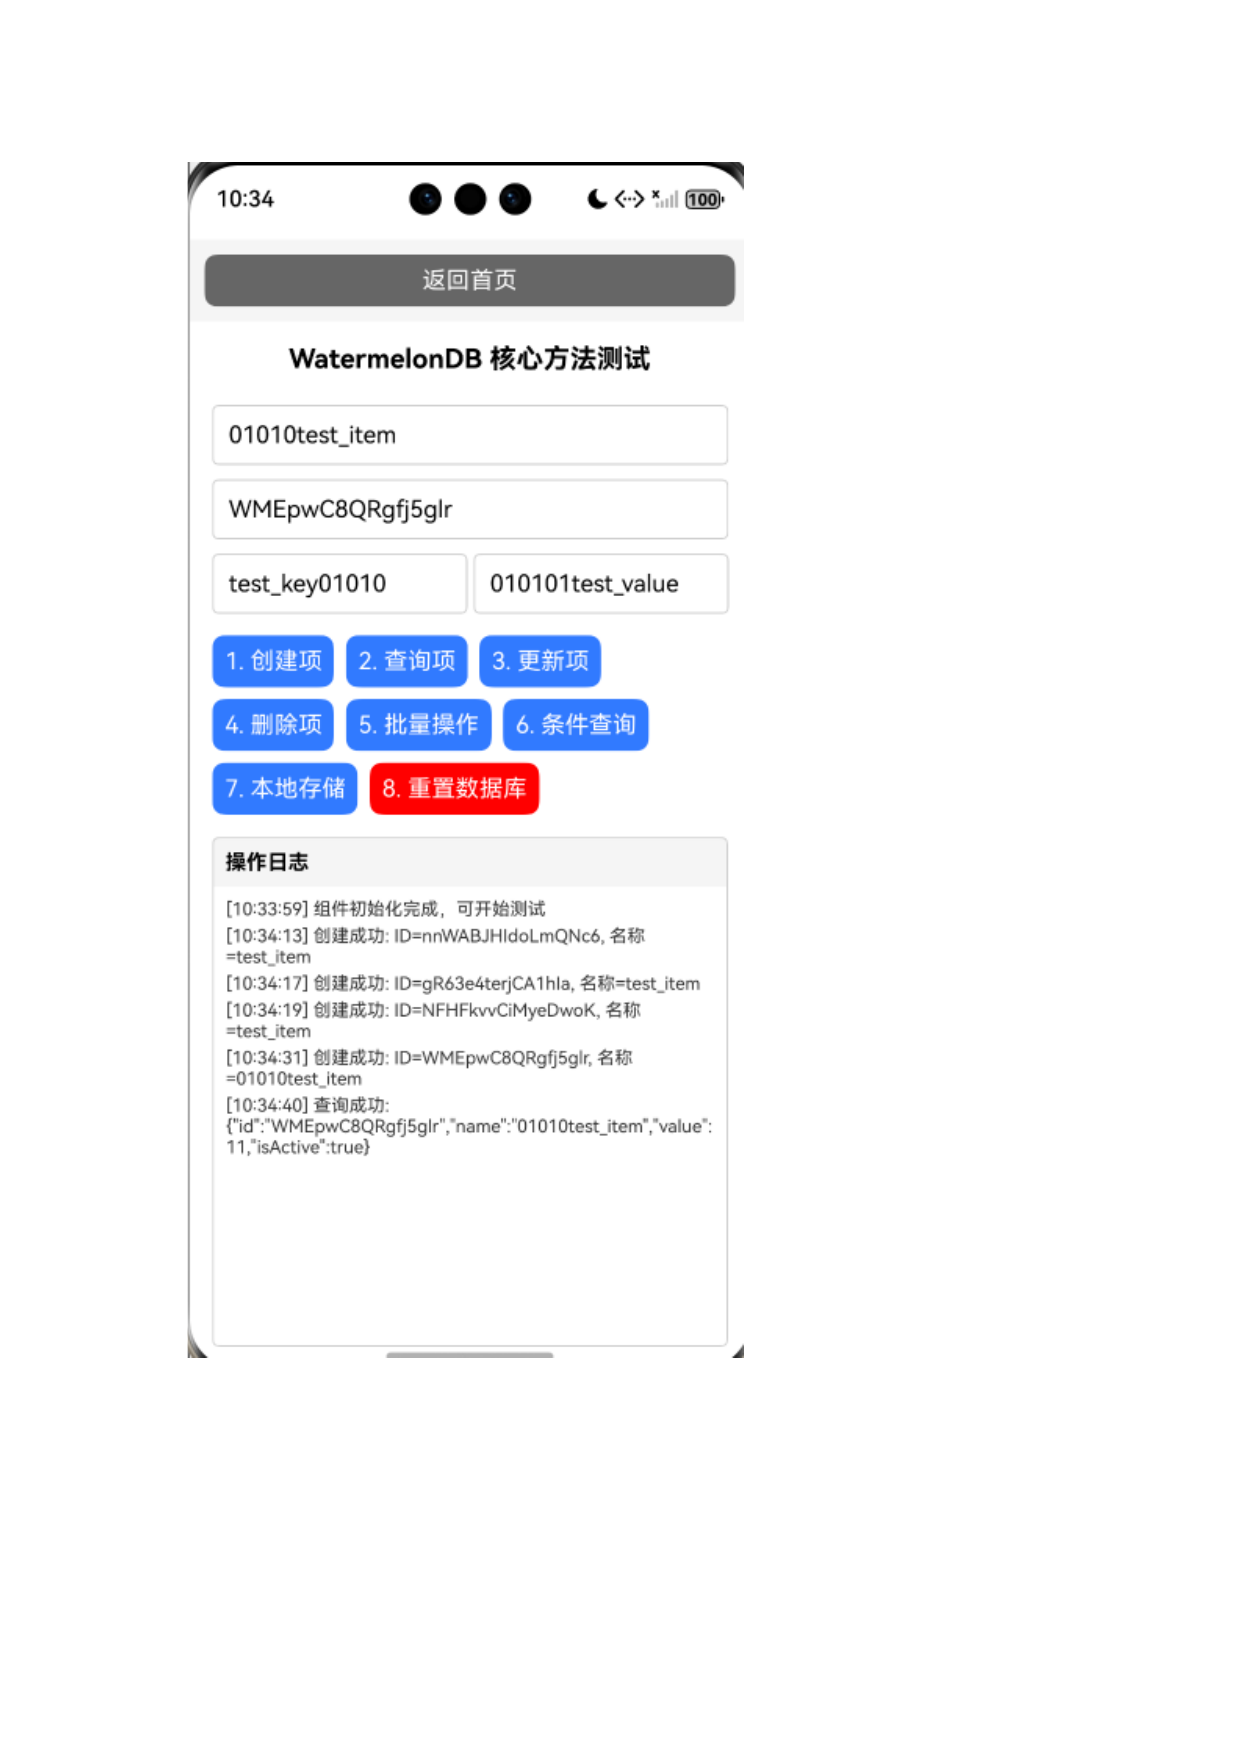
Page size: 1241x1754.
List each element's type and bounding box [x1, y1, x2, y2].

picture [187, 162, 744, 1358]
